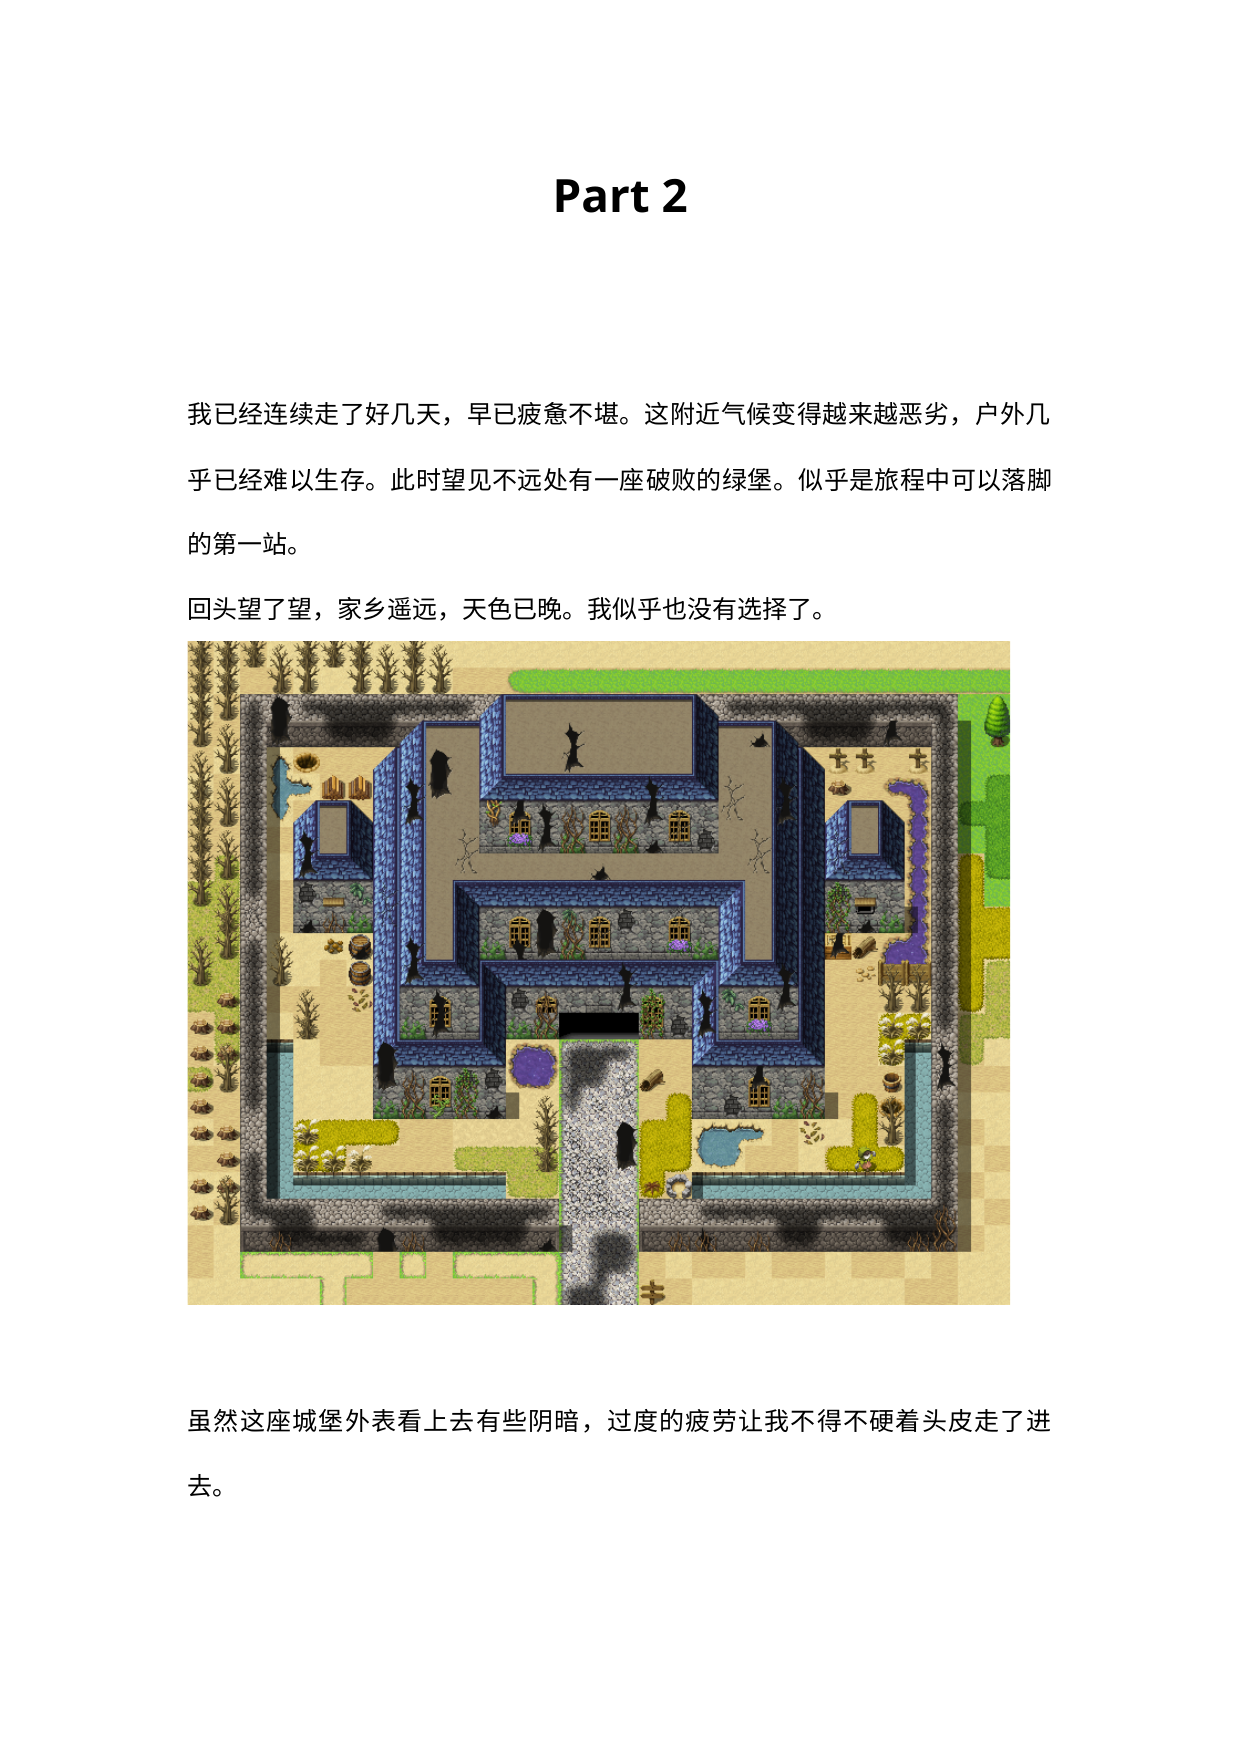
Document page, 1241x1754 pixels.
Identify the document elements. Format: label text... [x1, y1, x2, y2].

text 虽然这座城堡外表看上去有些阴暗，过度的疲劳让我不得不硬着头皮走了进去。 [187, 1389, 1053, 1519]
picture [187, 641, 1011, 1305]
text 我已经连续走了好几天，早已疲惫不堪。这附近气候变得越来越恶劣，户外几乎已经难以生存。此时望见不远处有一座破败的绿堡。似乎是旅程中可以落脚的第一站。 [187, 381, 1053, 576]
text 回头望了望，家乡遥远，天色已晚。我似乎也没有选择了。 [187, 576, 1053, 641]
subtitle Part 2 [187, 162, 1053, 227]
